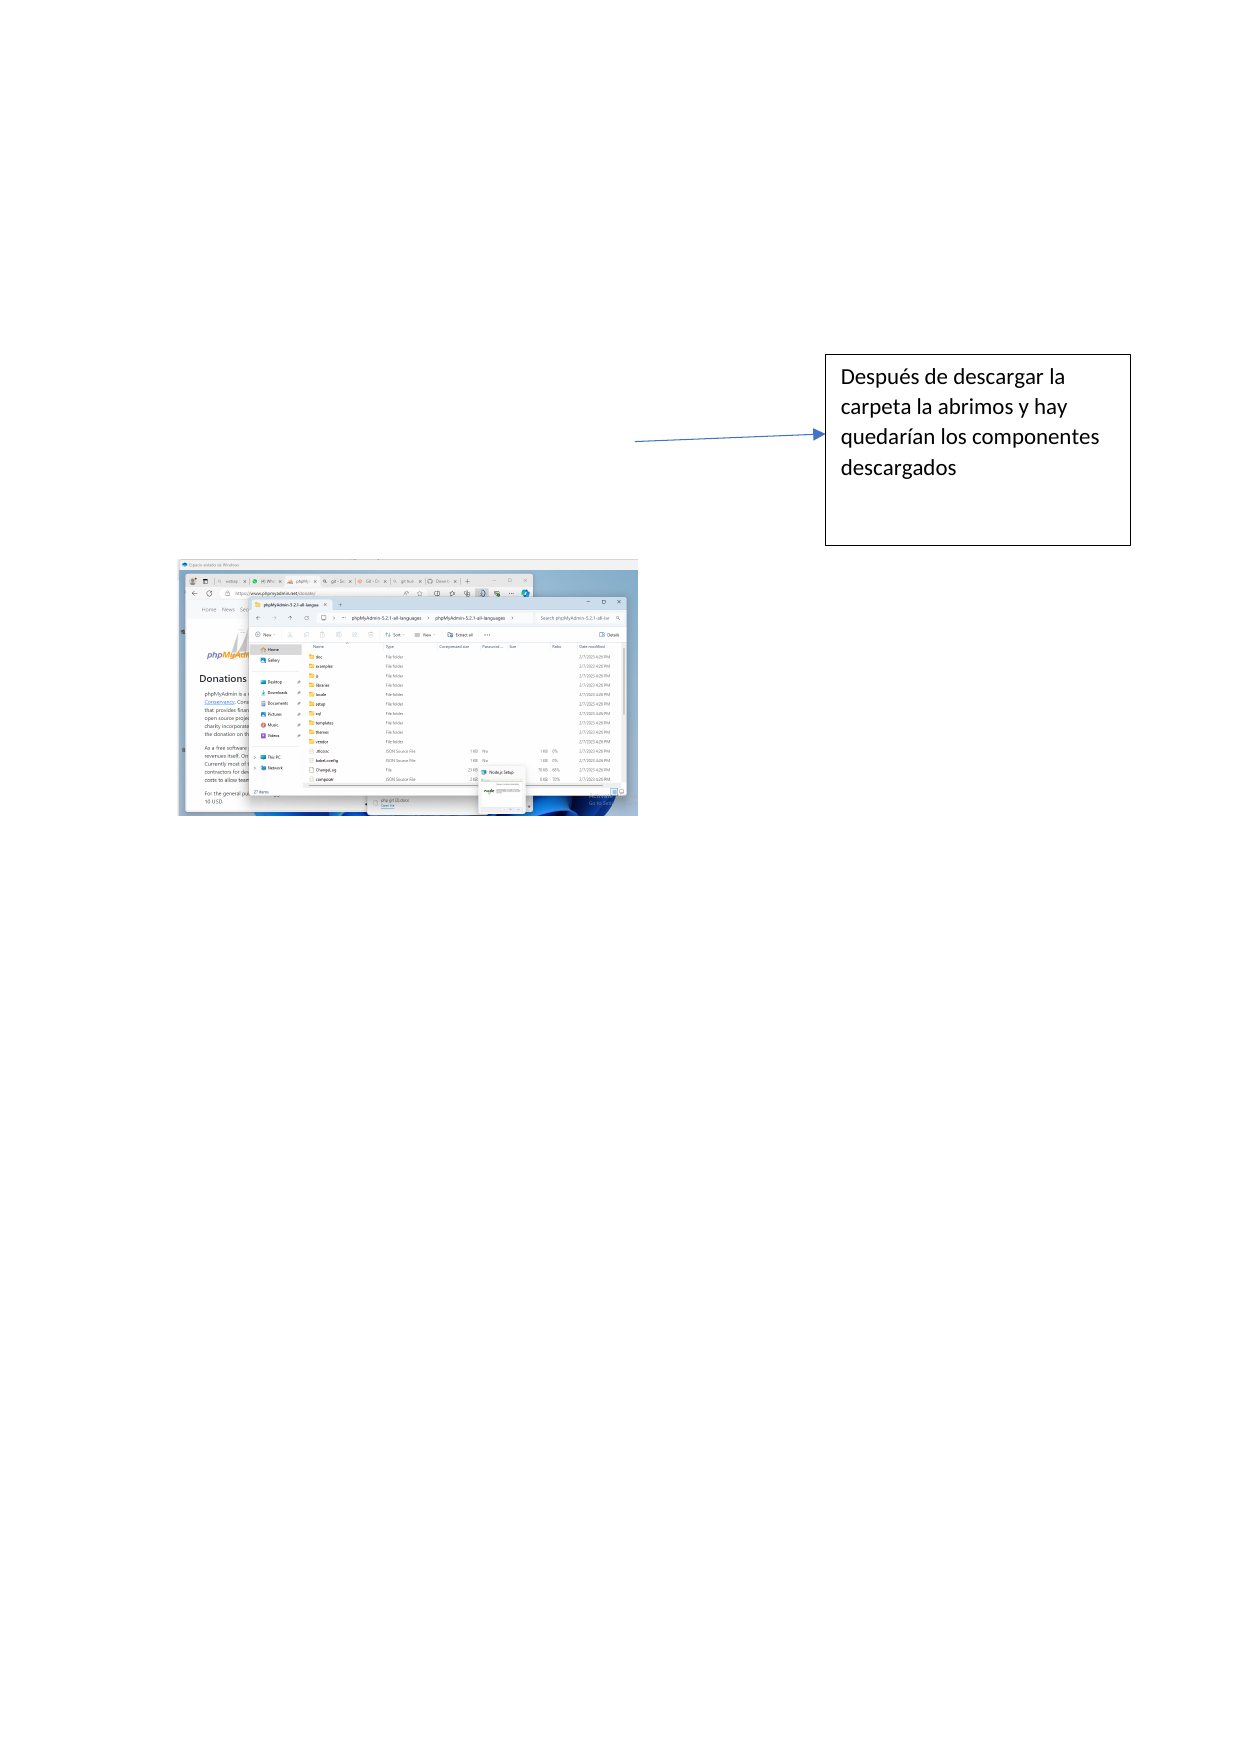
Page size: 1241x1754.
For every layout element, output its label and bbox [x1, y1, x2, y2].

picture [177, 559, 638, 816]
